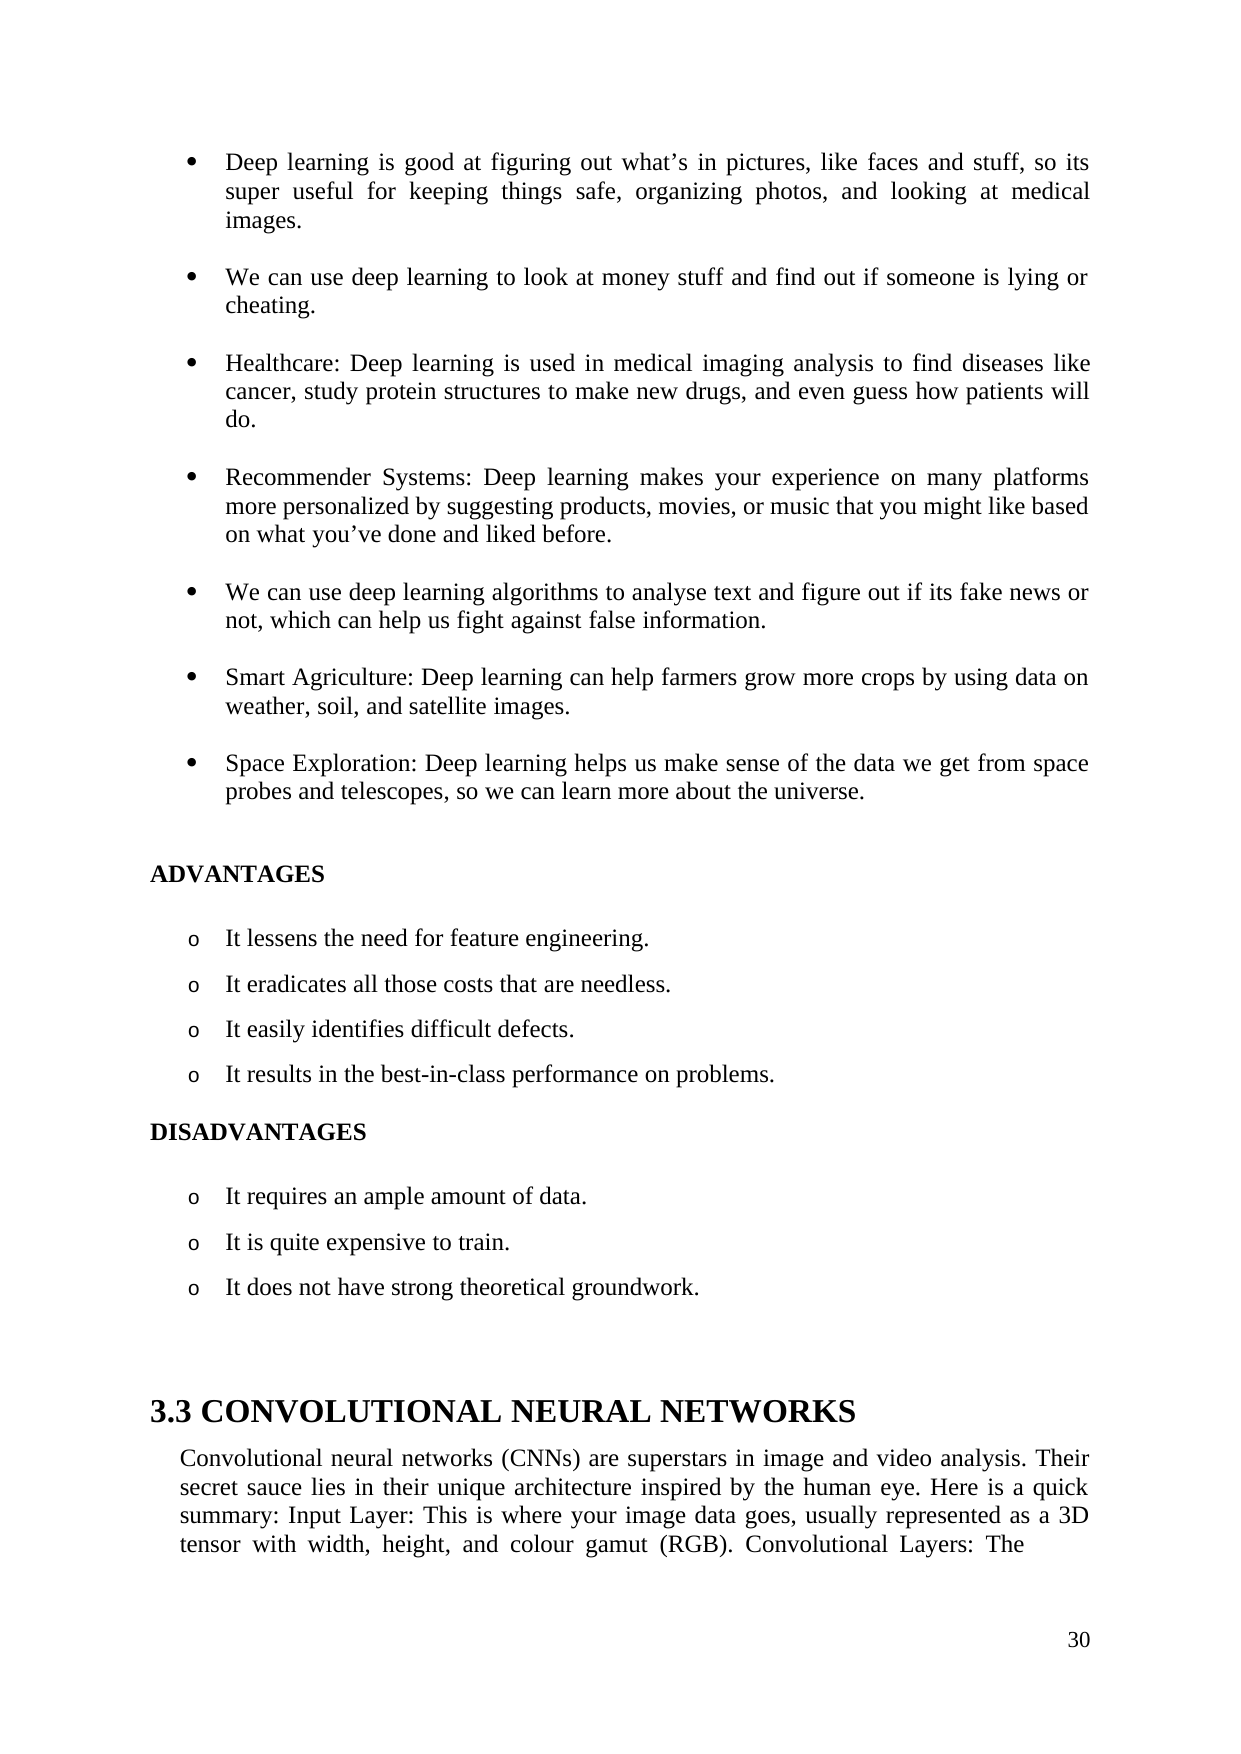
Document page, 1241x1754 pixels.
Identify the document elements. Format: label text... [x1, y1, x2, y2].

list It results in the best-in-class performance on problems. [187, 1059, 1240, 1089]
list It lessens the need for feature engineering. [187, 923, 1240, 953]
text Convolutional neural networks (CNNs) are superstars in image and video analysis. Their secret sauce lies in their unique architecture inspired by the human eye. Here is a quick summary: Input Layer: This is where your image data goes, usually represented as a 3D tensor with width, height, and colour gamut (RGB). Convolutional Layers: The [179, 1443, 1090, 1558]
list Space Exploration: Deep learning helps us make sense of the data we get from space probes and telescopes, so we can learn more about the universe. [187, 749, 1090, 805]
list It eradicates all those costs that are needless. [187, 969, 1240, 998]
list Smart Agriculture: Deep learning can help farmers grow more crops by using data on weather, soil, and satellite images. [187, 663, 1090, 719]
list We can use deep learning algorithms to analyse text and figure out if its fake news or not, which can help us fight against false information. [187, 578, 1091, 634]
list We can use deep learning to look at money stuff and find out if someone is lying or cheating. [187, 263, 1090, 319]
list It requires an ample amount of data. [187, 1181, 1240, 1211]
subtitle ADVANTAGES [150, 859, 1240, 888]
list It does not have strong theoretical groundwork. [187, 1272, 1240, 1302]
subtitle CONVOLUTIONAL NEURAL NETWORKS [150, 1391, 1240, 1429]
list Recommender Systems: Deep learning makes your experience on many platforms more personalized by suggesting products, movies, or music that you might like based on what you’ve done and liked before. [187, 462, 1089, 548]
subtitle DISADVANTAGES [150, 1117, 1240, 1146]
list It is quite expensive to train. [187, 1227, 1240, 1256]
list It easily identifies difficult defects. [187, 1014, 1240, 1043]
list Healthcare: Deep learning is used in medical imaging analysis to find diseases like cancer, study protein structures to make new drugs, and even guess how patients will do. [187, 348, 1091, 433]
list Deep learning is good at figuring out what’s in pictures, like faces and stuff, so its super useful for keeping things safe, organizing photos, and looking at medical images. [187, 147, 1090, 234]
